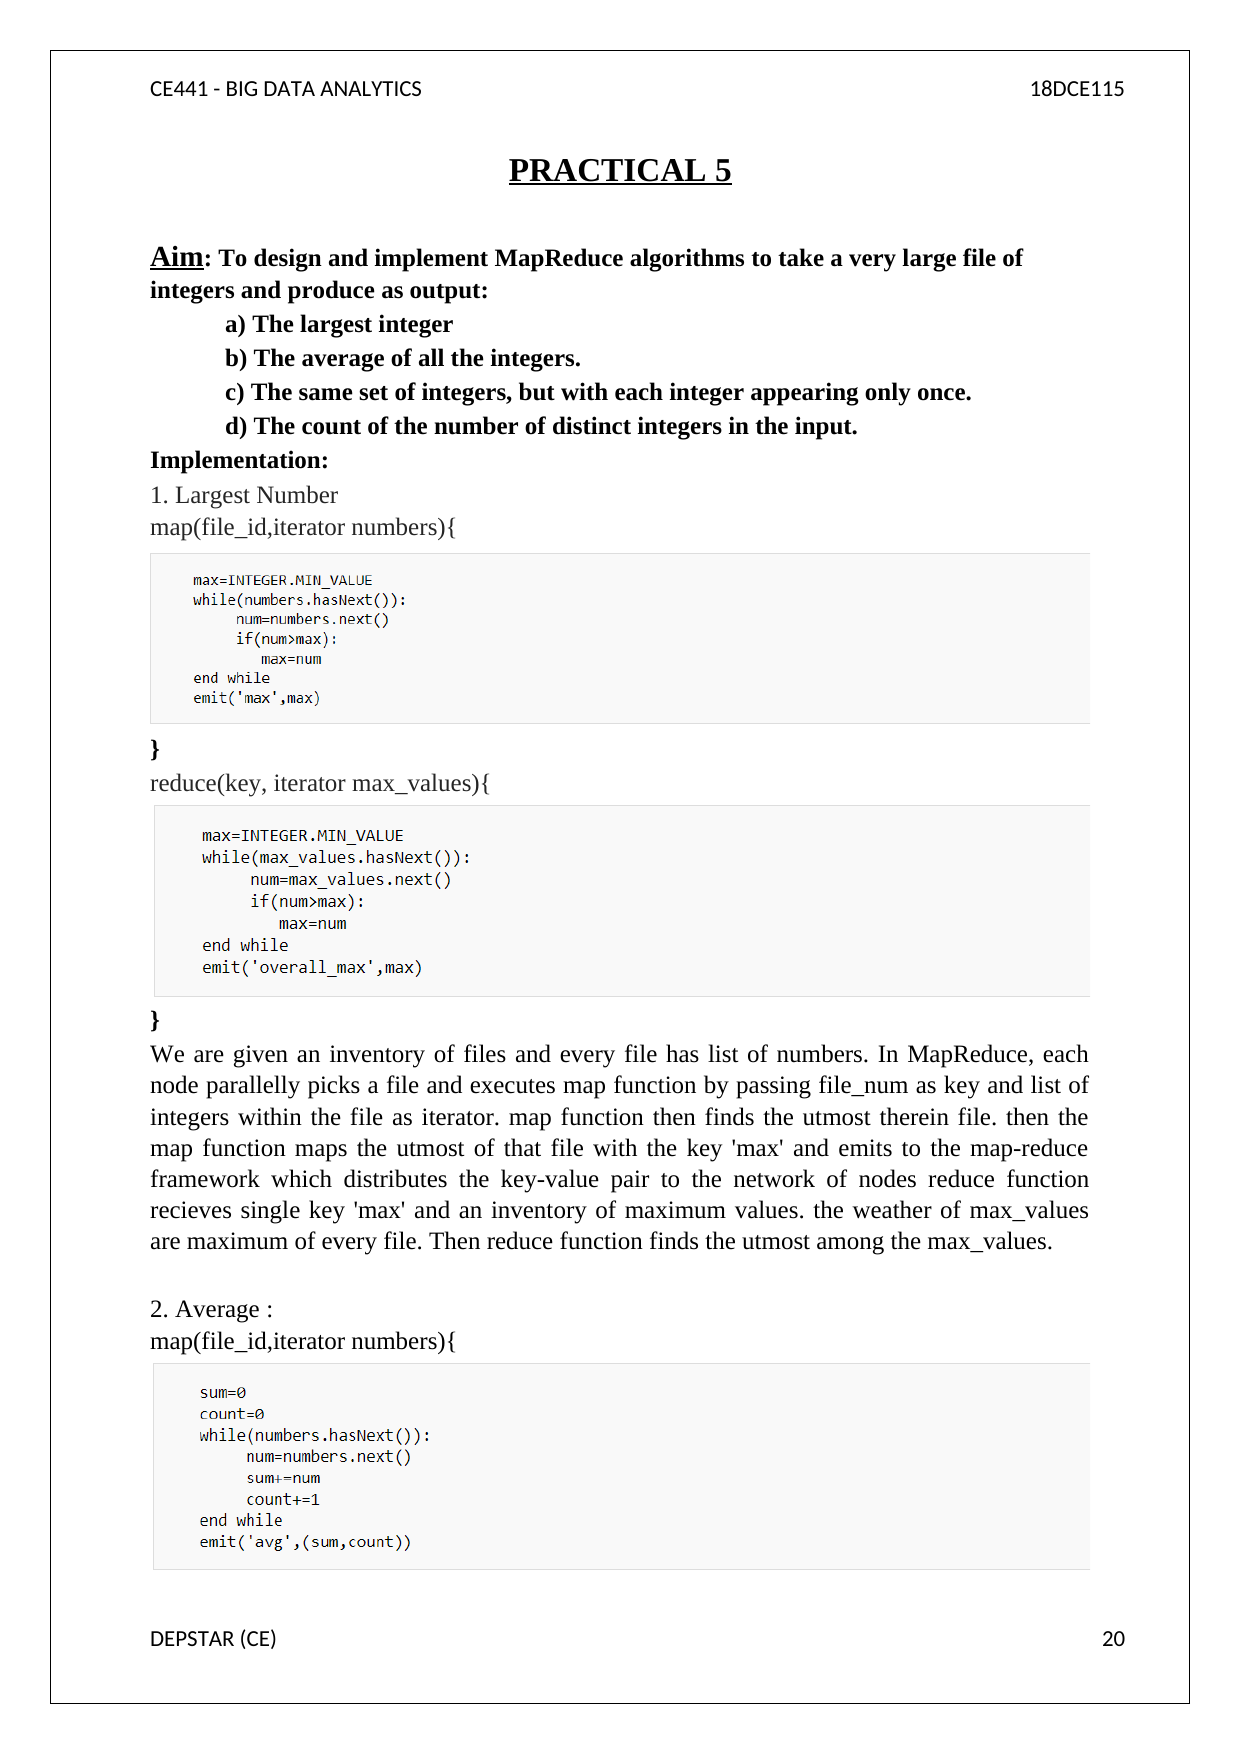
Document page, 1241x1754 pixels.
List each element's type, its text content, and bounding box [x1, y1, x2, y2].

text reduce(key, iterator max_values){ [150, 768, 1090, 797]
text map(file_id,iterator numbers){ [150, 512, 1090, 540]
text We are given an inventory of files and every file has list of numbers. In MapReduce, each node parallelly picks a file and executes map function by passing file_num as key and list of integers within the file as iterator. map function then finds the utmost therein file. then the map function maps the utmost of that file with the key 'max' and emits to the map-reduce framework which distributes the key-value pair to the network of nodes reduce function recieves single key 'max' and an inventory of maximum values. the weather of max_values are maximum of every file. Then reduce function finds the utmost among the max_values. [150, 1039, 1090, 1254]
picture [150, 543, 1091, 729]
text 2. Average : [150, 1294, 1090, 1323]
text } [150, 734, 1090, 763]
text 1. Largest Number [150, 480, 1090, 508]
picture [150, 802, 1091, 1001]
text c) The same set of integers, but with each integer appearing only once. [225, 377, 1090, 406]
text b) The average of all the integers. [225, 343, 1090, 372]
text Aim: To design and implement MapReduce algorithms to take a very large file of integers and produce as output: [150, 239, 1090, 303]
text PRACTICAL 5 [150, 150, 1090, 188]
text a) The largest integer [225, 309, 1090, 338]
text Implementation: [150, 446, 1090, 474]
text d) The count of the number of distinct integers in the input. [225, 411, 1090, 440]
picture [150, 1357, 1091, 1572]
text map(file_id,iterator numbers){ [150, 1326, 1090, 1355]
text } [150, 1005, 1090, 1034]
